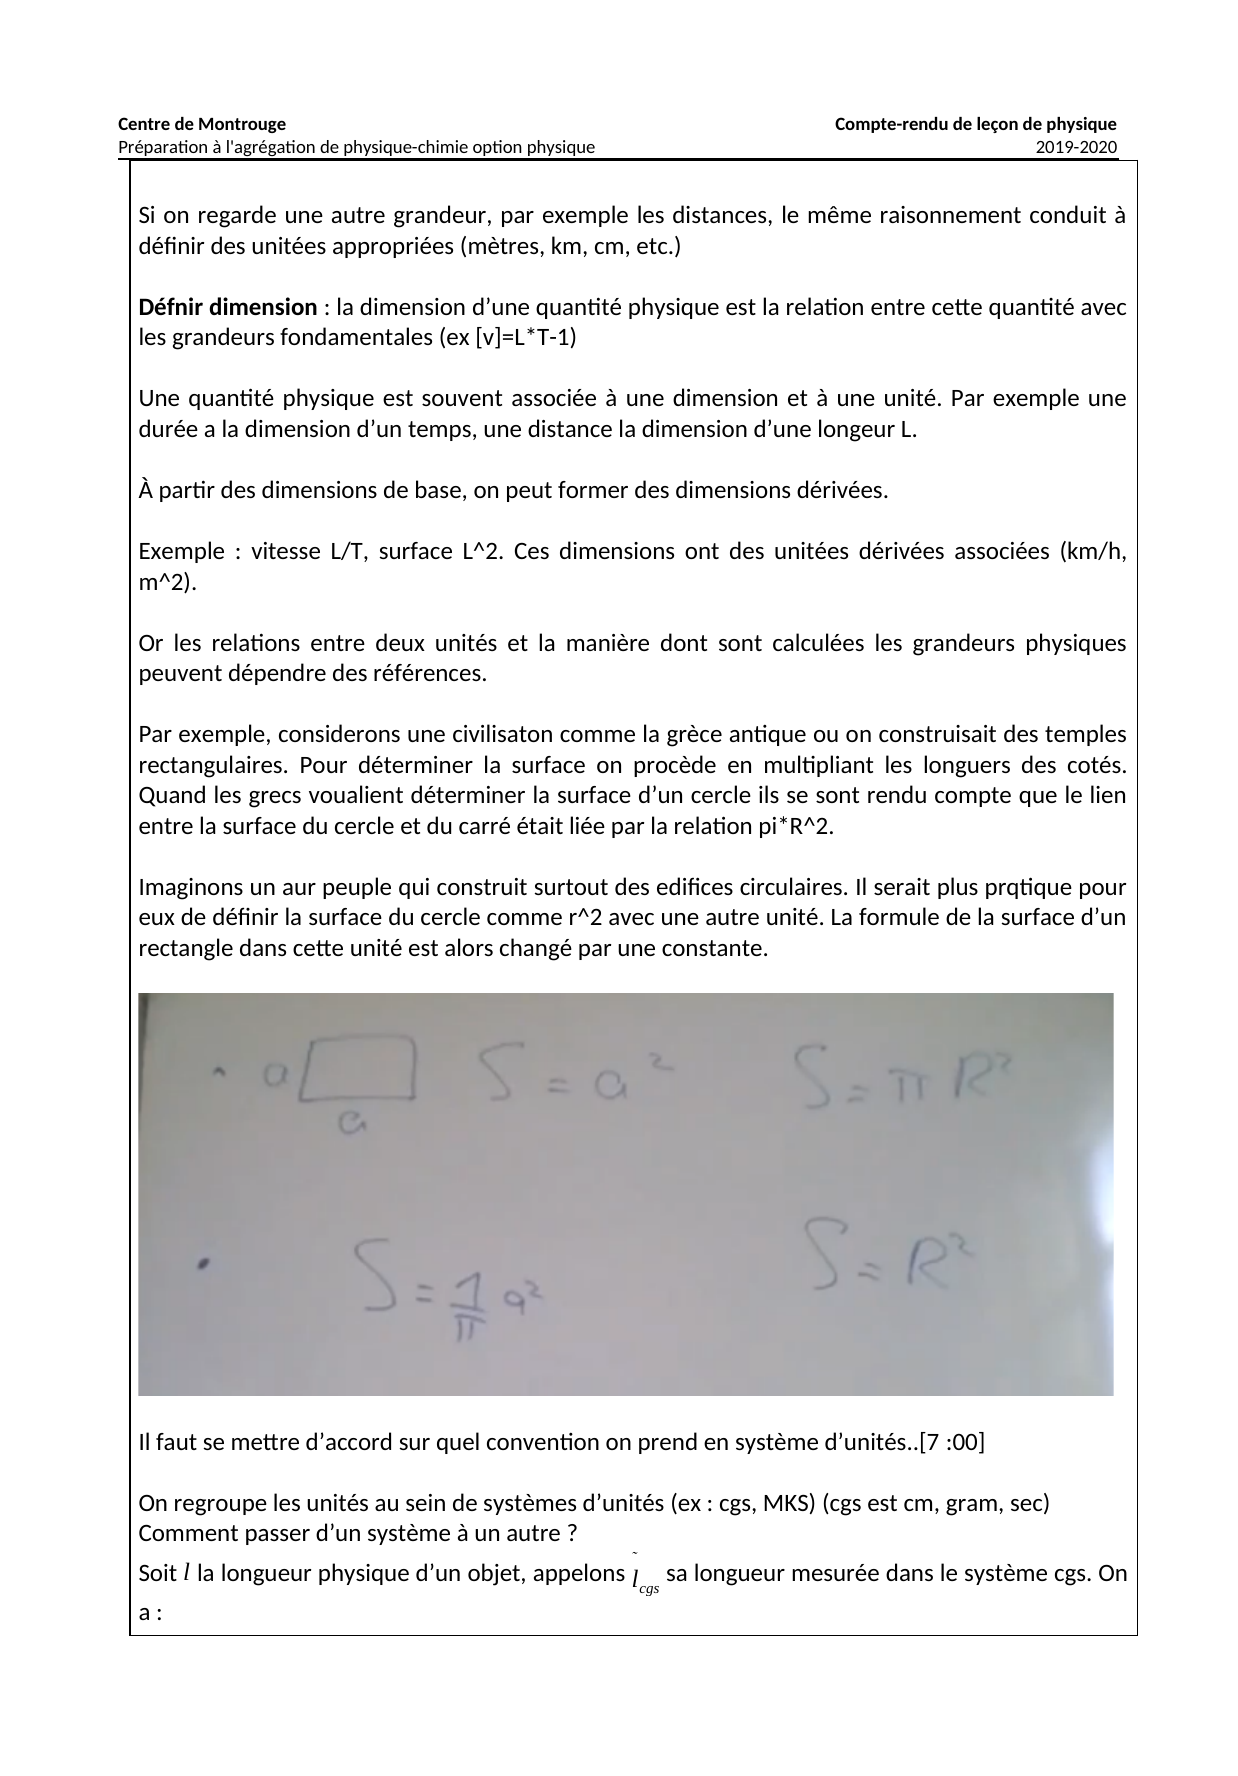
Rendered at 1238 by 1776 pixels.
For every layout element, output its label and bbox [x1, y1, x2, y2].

table_cell [131, 161, 1137, 1635]
picture [138, 993, 1114, 1396]
